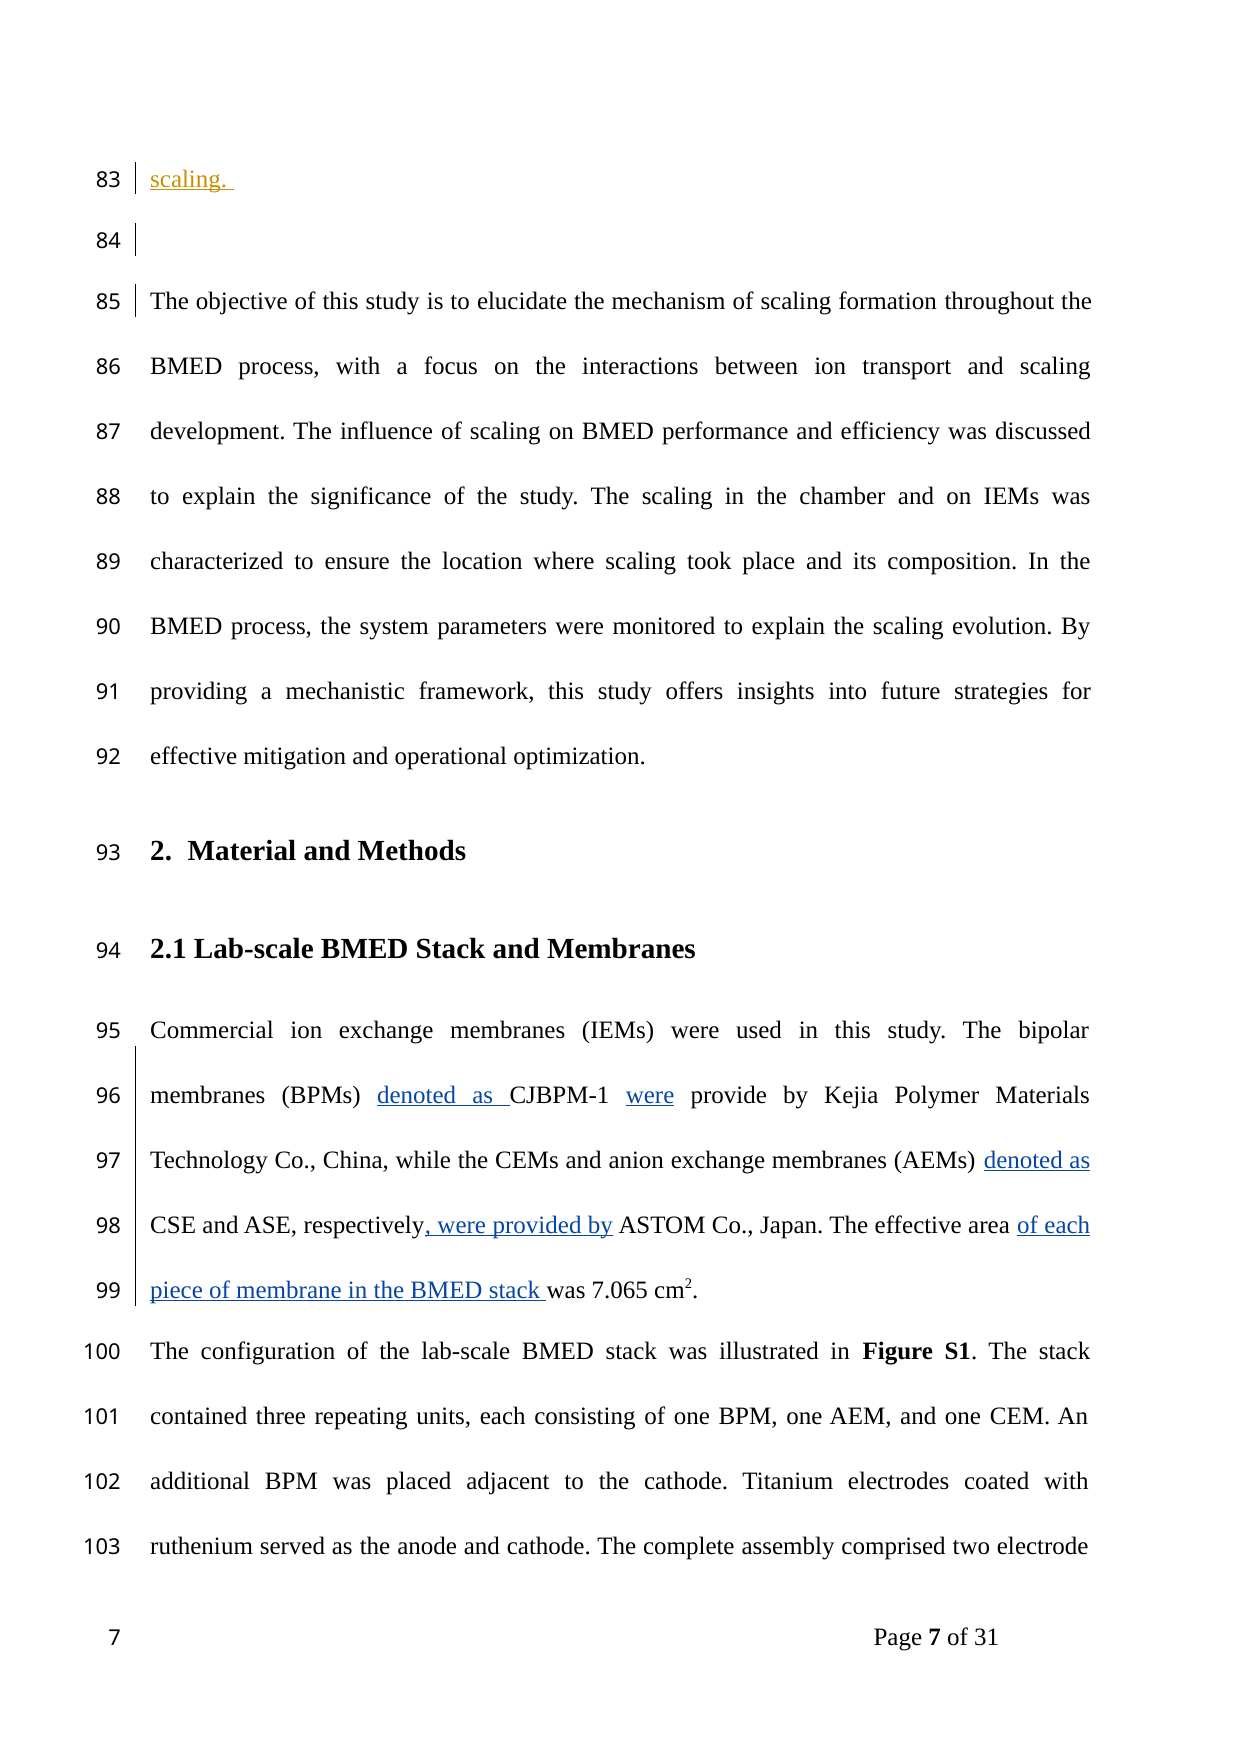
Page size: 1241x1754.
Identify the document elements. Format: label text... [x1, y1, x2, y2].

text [150, 1334, 1090, 1562]
list Material and Methods [150, 817, 1090, 882]
text The objective of this study is to elucidate the mechanism of scaling formation throughout the BMED process, with a focus on the interactions between ion transport and scaling development. The influence of scaling on BMED performance and efficiency was discussed to explain the significance of the study. The scaling in the chamber and on IEMs was characterized to ensure the location where scaling took place and its composition. In the BMED process, the system parameters were monitored to explain the scaling evolution. By providing a mechanistic framework, this study offers insights into future strategies for effective mitigation and operational optimization. [150, 284, 1092, 772]
text Commercial ion exchange membranes (IEMs) were used in this study. The bipolar membranes (BPMs) CJBPM-1 provide by Kejia Polymer Materials Technology Co., China, while the CEMs and anion exchange membranes (AEMs) CSE and ASE, respectively ASTOM Co., Japan. The effective area was 7.065 cm2. [150, 1013, 1090, 1306]
list Lab-scale BMED Stack and Membranes [150, 915, 1090, 980]
